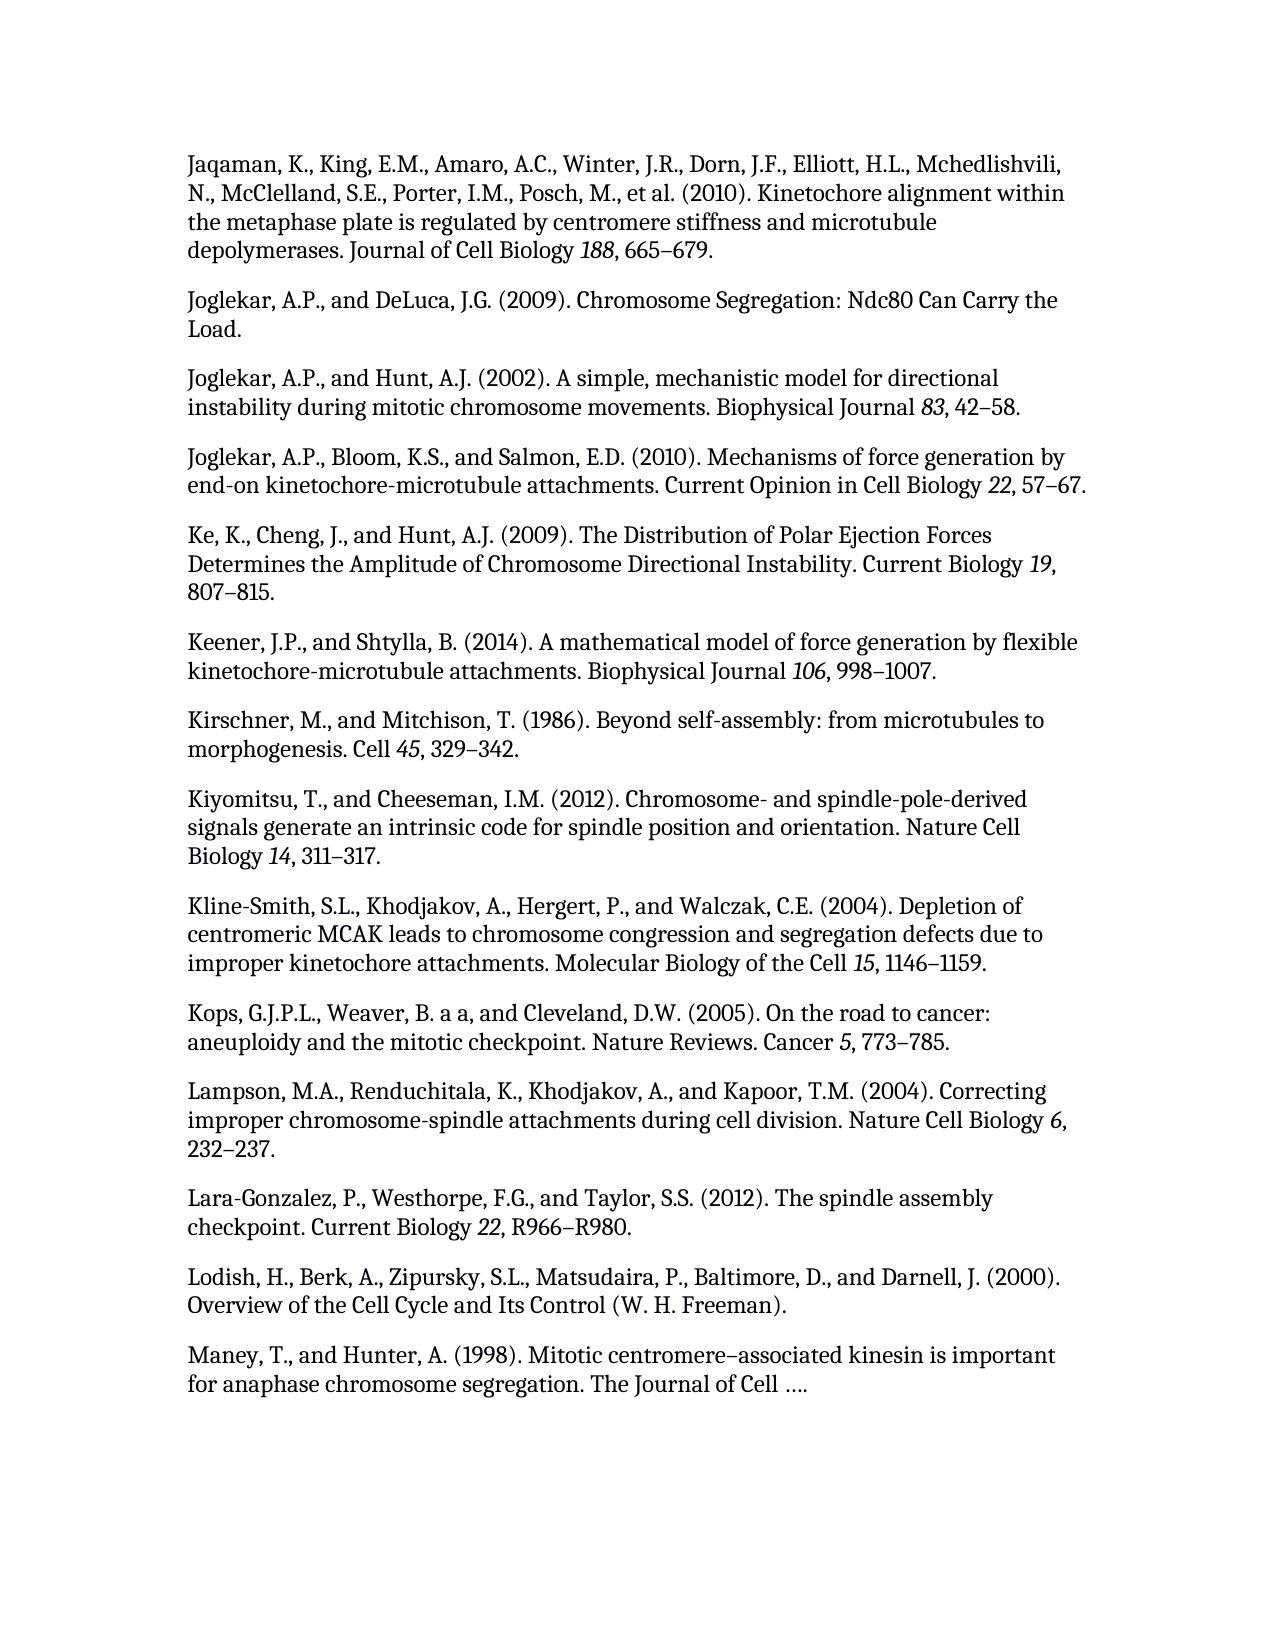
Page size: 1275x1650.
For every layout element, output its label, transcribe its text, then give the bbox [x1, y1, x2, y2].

text Lodish, H., Berk, A., Zipursky, S.L., Matsudaira, P., Baltimore, D., and Darnell, J. (2000). Overview of the Cell Cycle and Its Control (W. H. Freeman). [187, 1262, 1087, 1320]
text Joglekar, A.P., and DeLuca, J.G. (2009). Chromosome Segregation: Ndc80 Can Carry the Load. [187, 286, 1087, 343]
text Lara-Gonzalez, P., Westhorpe, F.G., and Taylor, S.S. (2012). The spindle assembly checkpoint. Current Biology 22, R966–R980. [187, 1184, 1087, 1242]
text Kline-Smith, S.L., Khodjakov, A., Hergert, P., and Walczak, C.E. (2004). Depletion of centromeric MCAK leads to chromosome congression and segregation defects due to improper kinetochore attachments. Molecular Biology of the Cell 15, 1146–1159. [187, 892, 1087, 978]
text Maney, T., and Hunter, A. (1998). Mitotic centromere–associated kinesin is important for anaphase chromosome segregation. The Journal of Cell …. [187, 1341, 1087, 1398]
text Ke, K., Cheng, J., and Hunt, A.J. (2009). The Distribution of Polar Ejection Forces Determines the Amplitude of Chromosome Directional Instability. Current Biology 19, 807–815. [187, 521, 1087, 607]
text Kirschner, M., and Mitchison, T. (1986). Beyond self-assembly: from microtubules to morphogenesis. Cell 45, 329–342. [187, 706, 1087, 764]
text Kops, G.J.P.L., Weaver, B. a a, and Cleveland, D.W. (2005). On the road to cancer: aneuploidy and the mitotic checkpoint. Nature Reviews. Cancer 5, 773–785. [187, 999, 1087, 1056]
text Kiyomitsu, T., and Cheeseman, I.M. (2012). Chromosome- and spindle-pole-derived signals generate an intrinsic code for spindle position and orientation. Nature Cell Biology 14, 311–317. [187, 784, 1087, 871]
text Joglekar, A.P., and Hunt, A.J. (2002). A simple, mechanistic model for directional instability during mitotic chromosome movements. Biophysical Journal 83, 42–58. [187, 364, 1087, 422]
text Lampson, M.A., Renduchitala, K., Khodjakov, A., and Kapoor, T.M. (2004). Correcting improper chromosome-spindle attachments during cell division. Nature Cell Biology 6, 232–237. [187, 1077, 1087, 1163]
text Keener, J.P., and Shtylla, B. (2014). A mathematical model of force generation by flexible kinetochore-microtubule attachments. Biophysical Journal 106, 998–1007. [187, 628, 1087, 685]
text Jaqaman, K., King, E.M., Amaro, A.C., Winter, J.R., Dorn, J.F., Elliott, H.L., Mchedlishvili, N., McClelland, S.E., Porter, I.M., Posch, M., et al. (2010). Kinetochore alignment within the metaphase plate is regulated by centromere stiffness and microtubule depolymerases. Journal of Cell Biology 188, 665–679. [187, 150, 1087, 265]
text Joglekar, A.P., Bloom, K.S., and Salmon, E.D. (2010). Mechanisms of force generation by end-on kinetochore-microtubule attachments. Current Opinion in Cell Biology 22, 57–67. [187, 442, 1087, 500]
